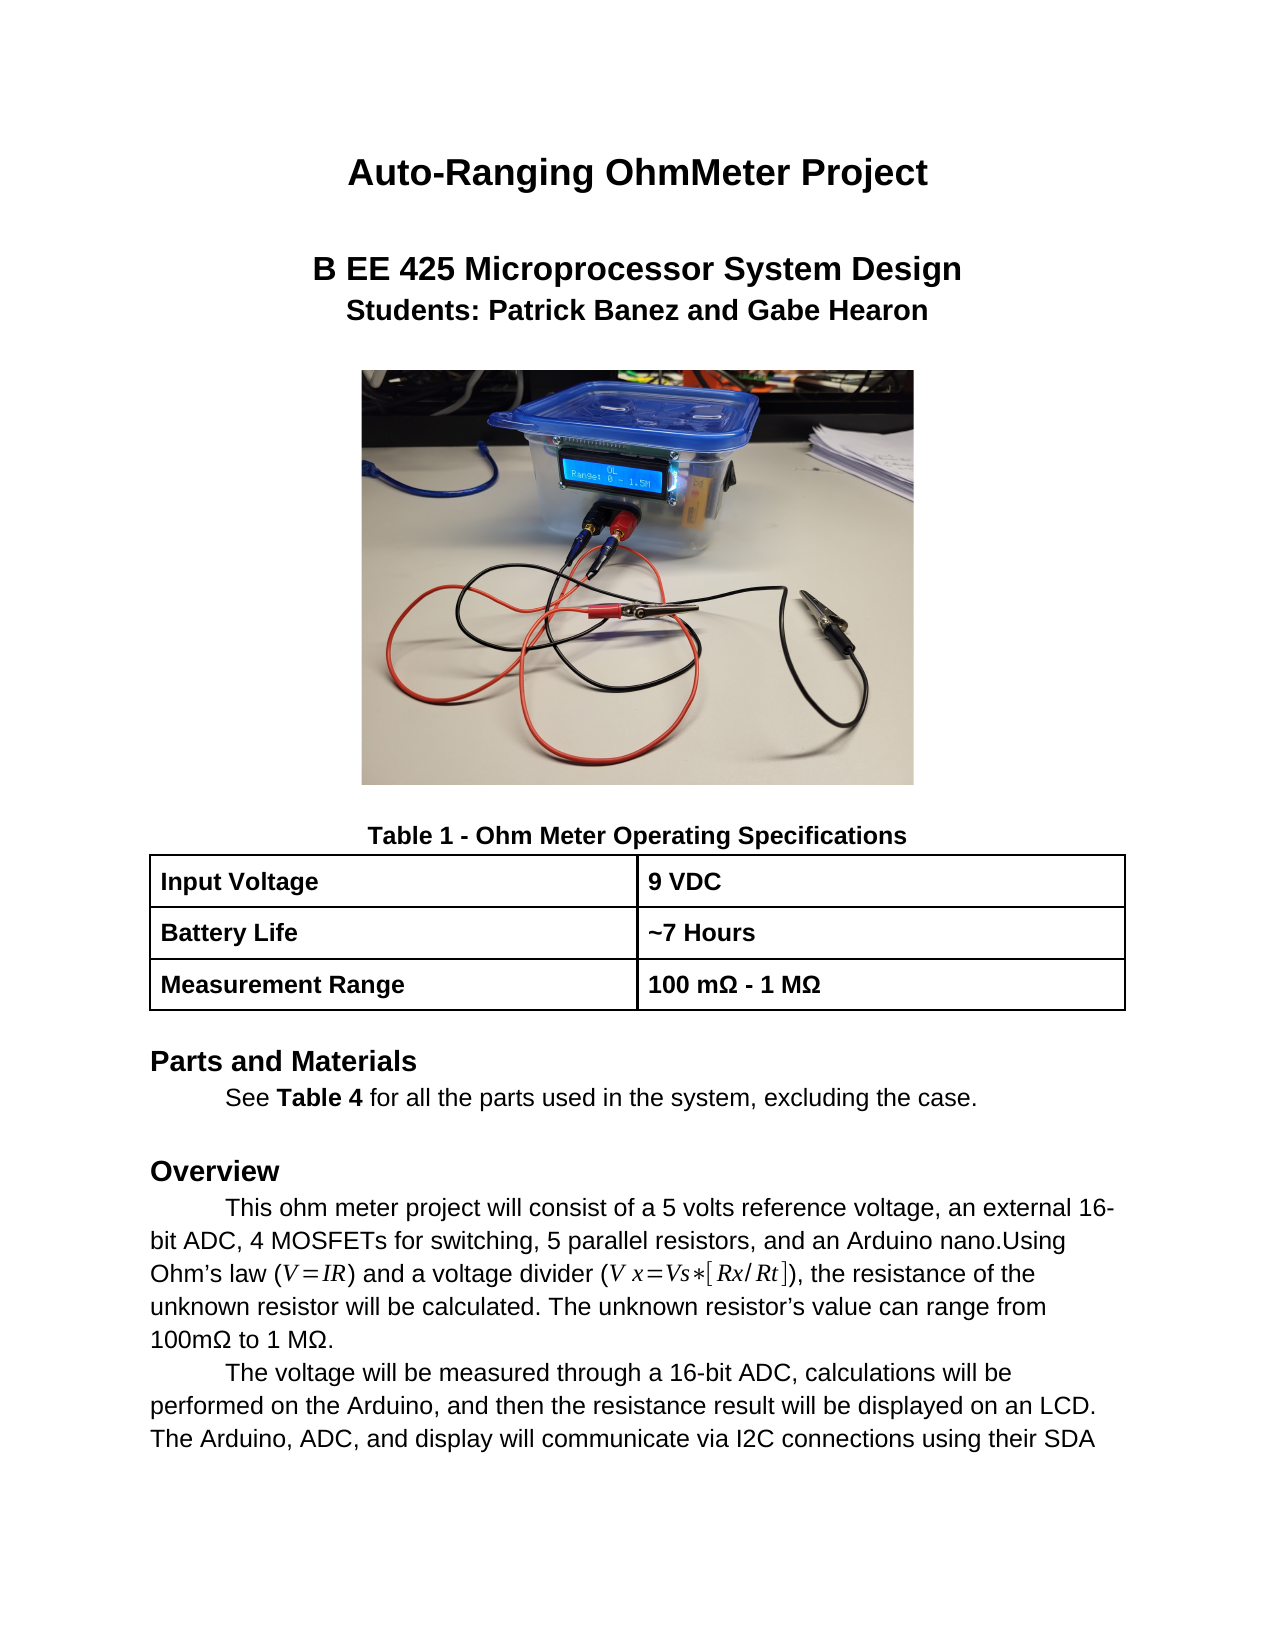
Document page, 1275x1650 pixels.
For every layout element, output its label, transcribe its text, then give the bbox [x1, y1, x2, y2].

table_cell Measurement Range [151, 960, 636, 1009]
table_cell Battery Life [151, 908, 636, 958]
text See Table 4 for all the parts used in the system, excluding the case. [150, 1083, 1125, 1112]
text Parts and Materials [150, 1044, 1125, 1078]
text Students: Patrick Banez and Gabe Hearon [150, 293, 1125, 327]
picture [361, 370, 914, 785]
text This ohm meter project will consist of a 5 volts reference voltage, an external 16-bit ADC, 4 MOSFETs for switching, 5 parallel resistors, and an Arduino nano.Using Ohm’s law () and a voltage divider (), the resistance of the unknown resistor will be calculated. The unknown resistor’s value can range from 100mΩ to 1 MΩ. [150, 1193, 1125, 1354]
text B EE 425 Microprocessor System Design [150, 249, 1125, 288]
text Table 1 - Ohm Meter Operating Specifications [150, 821, 1125, 850]
table_cell 100 mΩ - 1 MΩ [639, 960, 1124, 1009]
text Overview [150, 1154, 1125, 1188]
text Auto-Ranging OhmMeter Project [150, 150, 1125, 193]
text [150, 1358, 1125, 1453]
table_header Input Voltage [151, 856, 636, 906]
table_header 9 VDC [639, 856, 1124, 906]
table_cell ~7 Hours [639, 908, 1124, 958]
